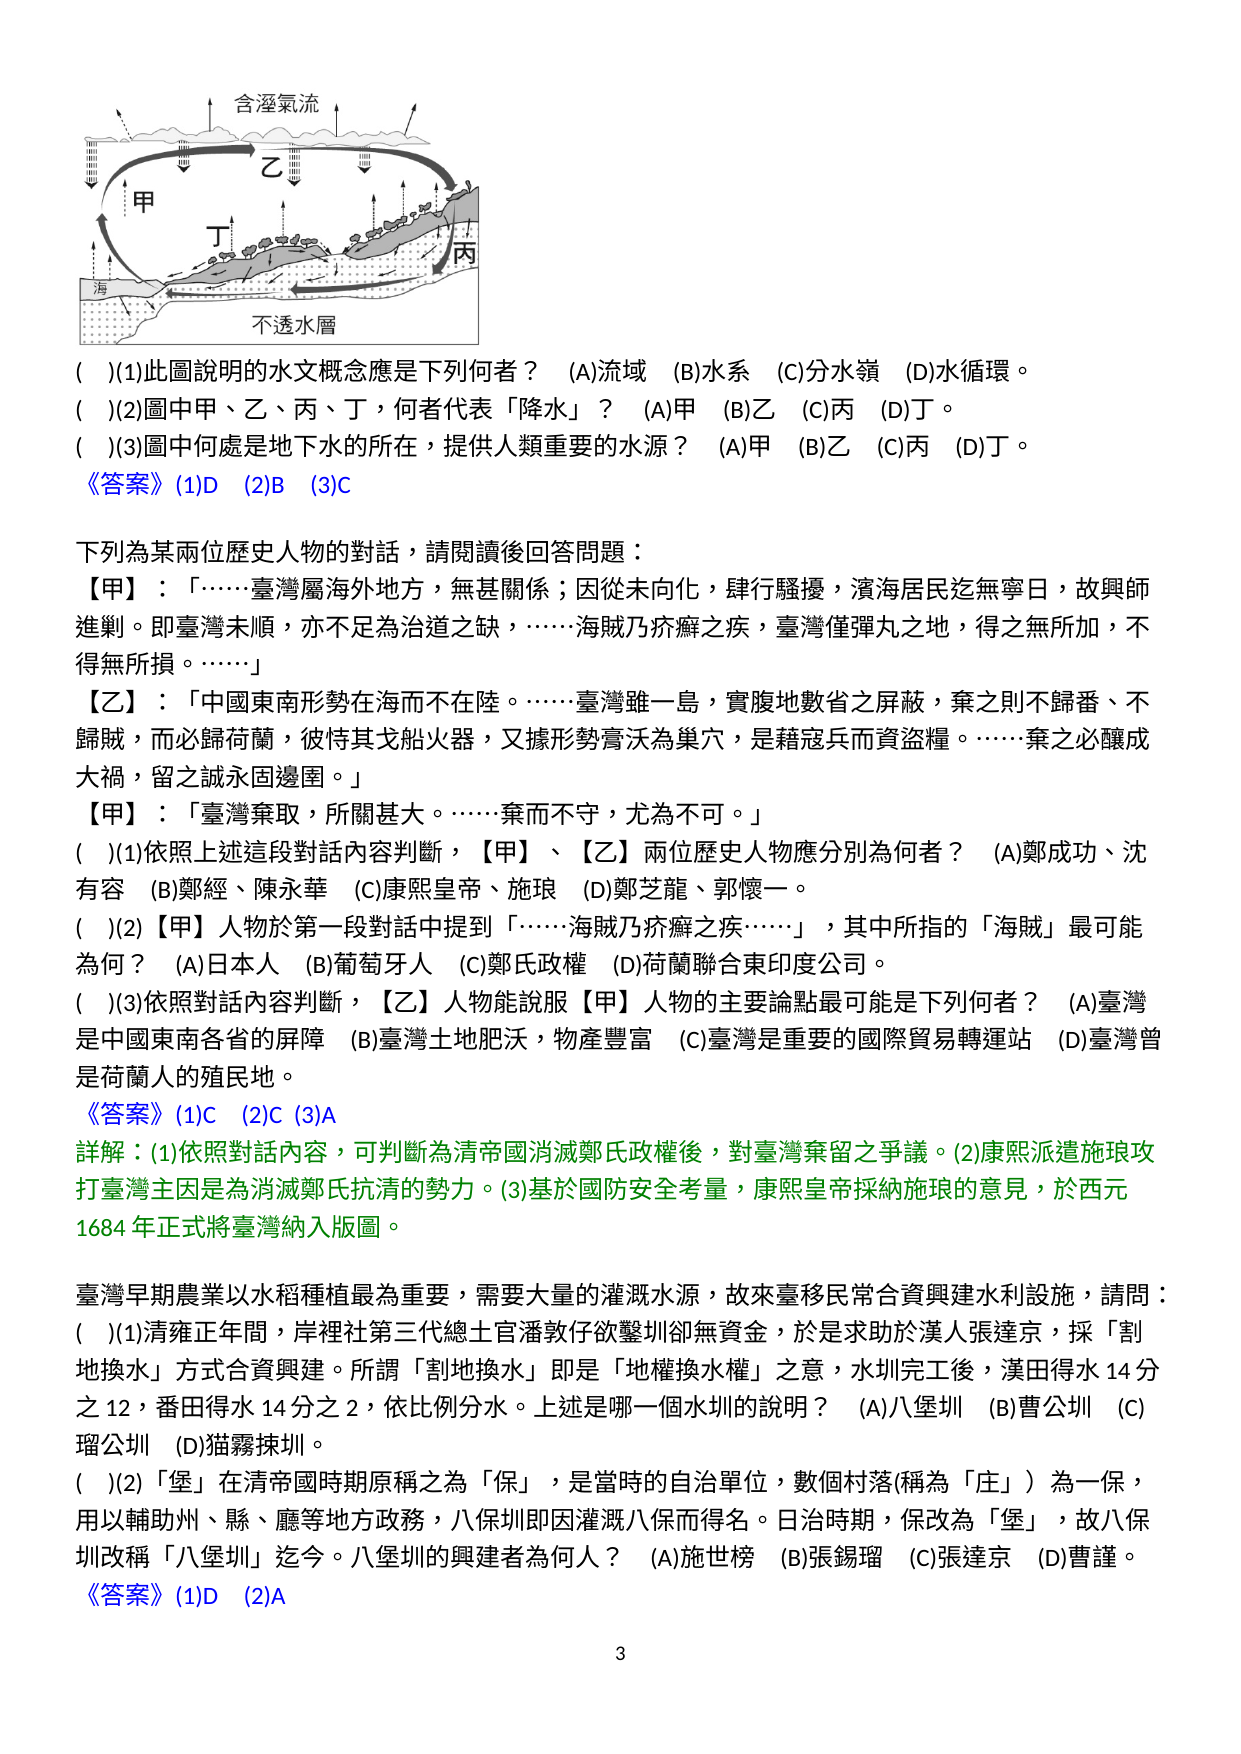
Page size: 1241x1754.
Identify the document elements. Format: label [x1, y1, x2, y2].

picture [75, 88, 483, 349]
